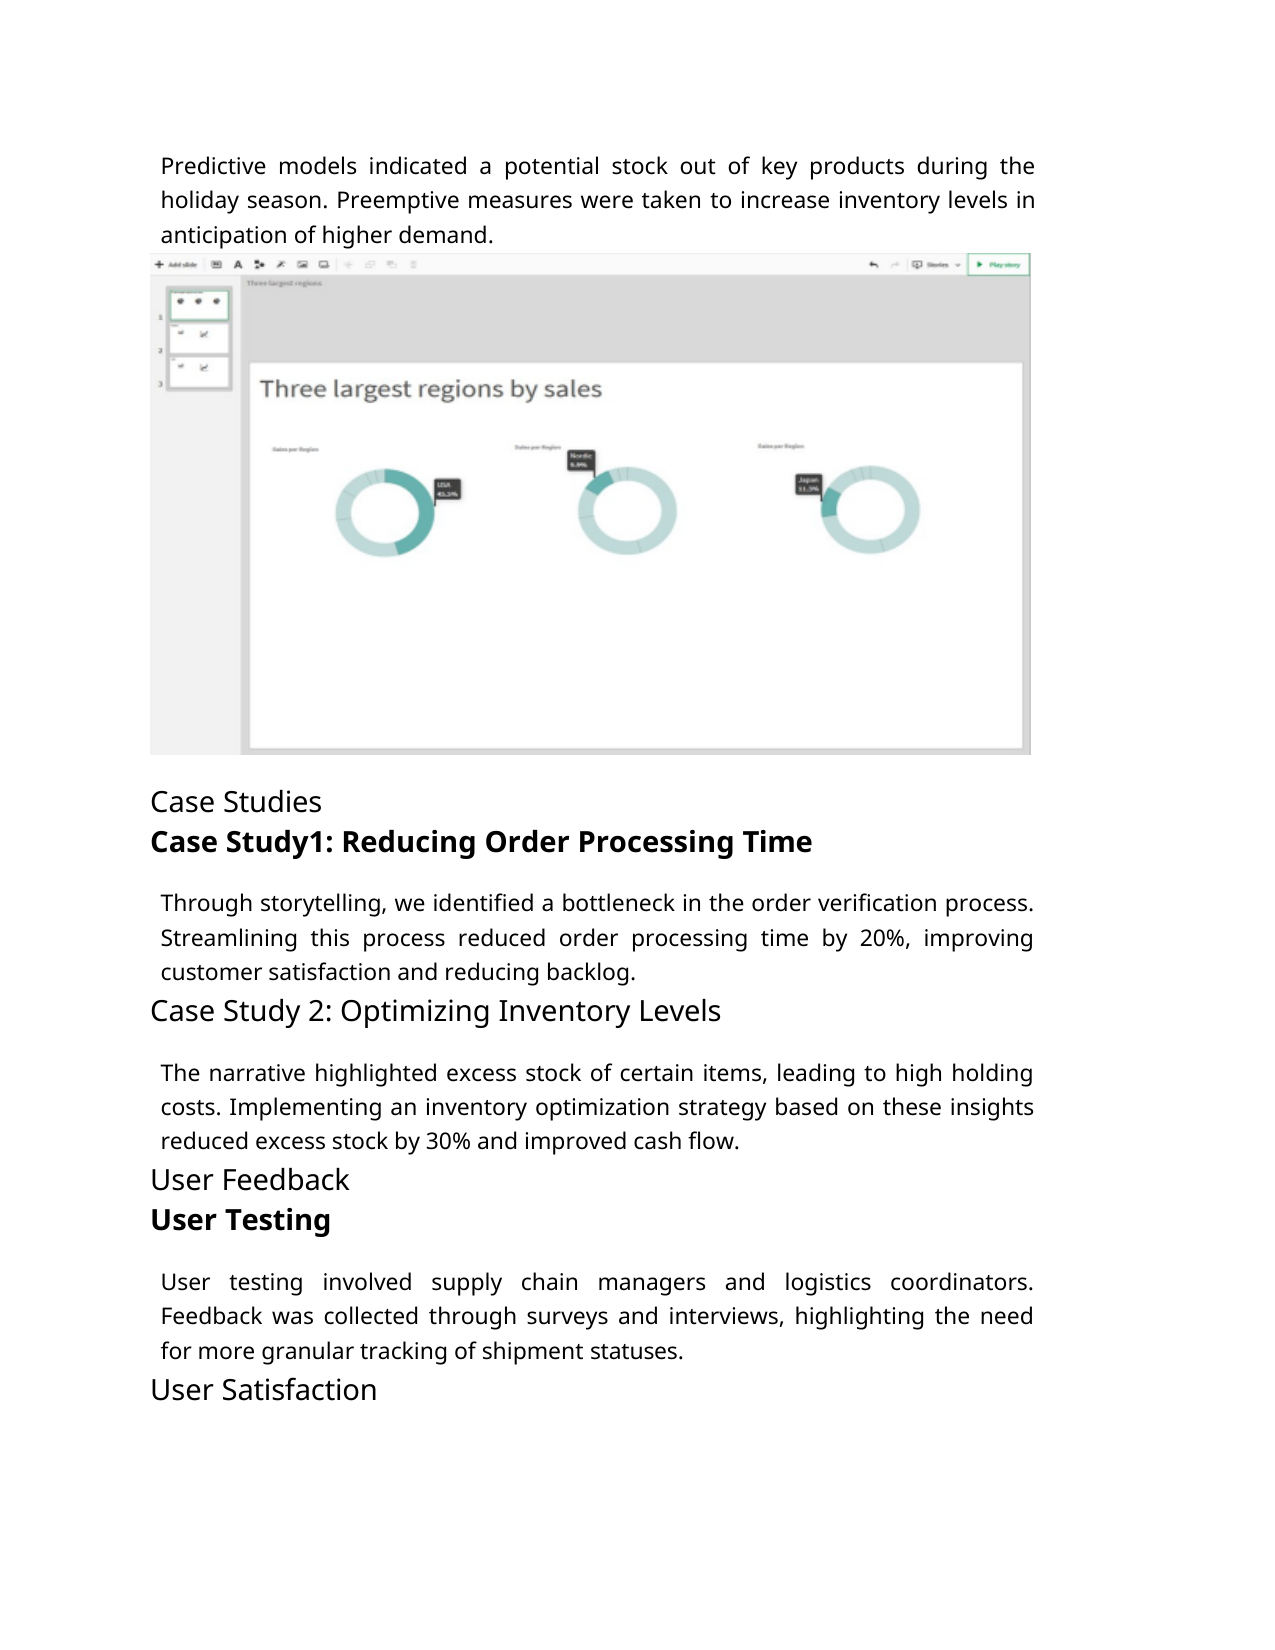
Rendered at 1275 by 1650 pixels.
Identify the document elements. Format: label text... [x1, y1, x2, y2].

text Through storytelling, we identified a bottleneck in the order verification process. Streamlining this process reduced order processing time by 20%, improving customer satisfaction and reducing backlog. [160, 887, 1035, 987]
text Case Studies [150, 782, 1125, 821]
text User Satisfaction [150, 1369, 1125, 1409]
picture [150, 253, 1032, 755]
text Predictive models indicated a potential stock out of key products during the holiday season. Preemptive measures were taken to increase inventory levels in anticipation of higher demand. [160, 150, 1036, 250]
text The narrative highlighted excess stock of certain items, leading to high holding costs. Implementing an inventory optimization strategy based on these insights reduced excess stock by 30% and improved cash flow. [160, 1057, 1035, 1157]
text User Feedback [150, 1160, 1125, 1199]
text Case Study1: Reducing Order Processing Time [150, 821, 1125, 861]
text User Testing [150, 1199, 1125, 1239]
text Case Study 2: Optimizing Inventory Levels [150, 991, 1125, 1030]
text User testing involved supply chain managers and logistics coordinators. Feedback was collected through surveys and interviews, highlighting the need for more granular tracking of shipment statuses. [160, 1266, 1034, 1366]
